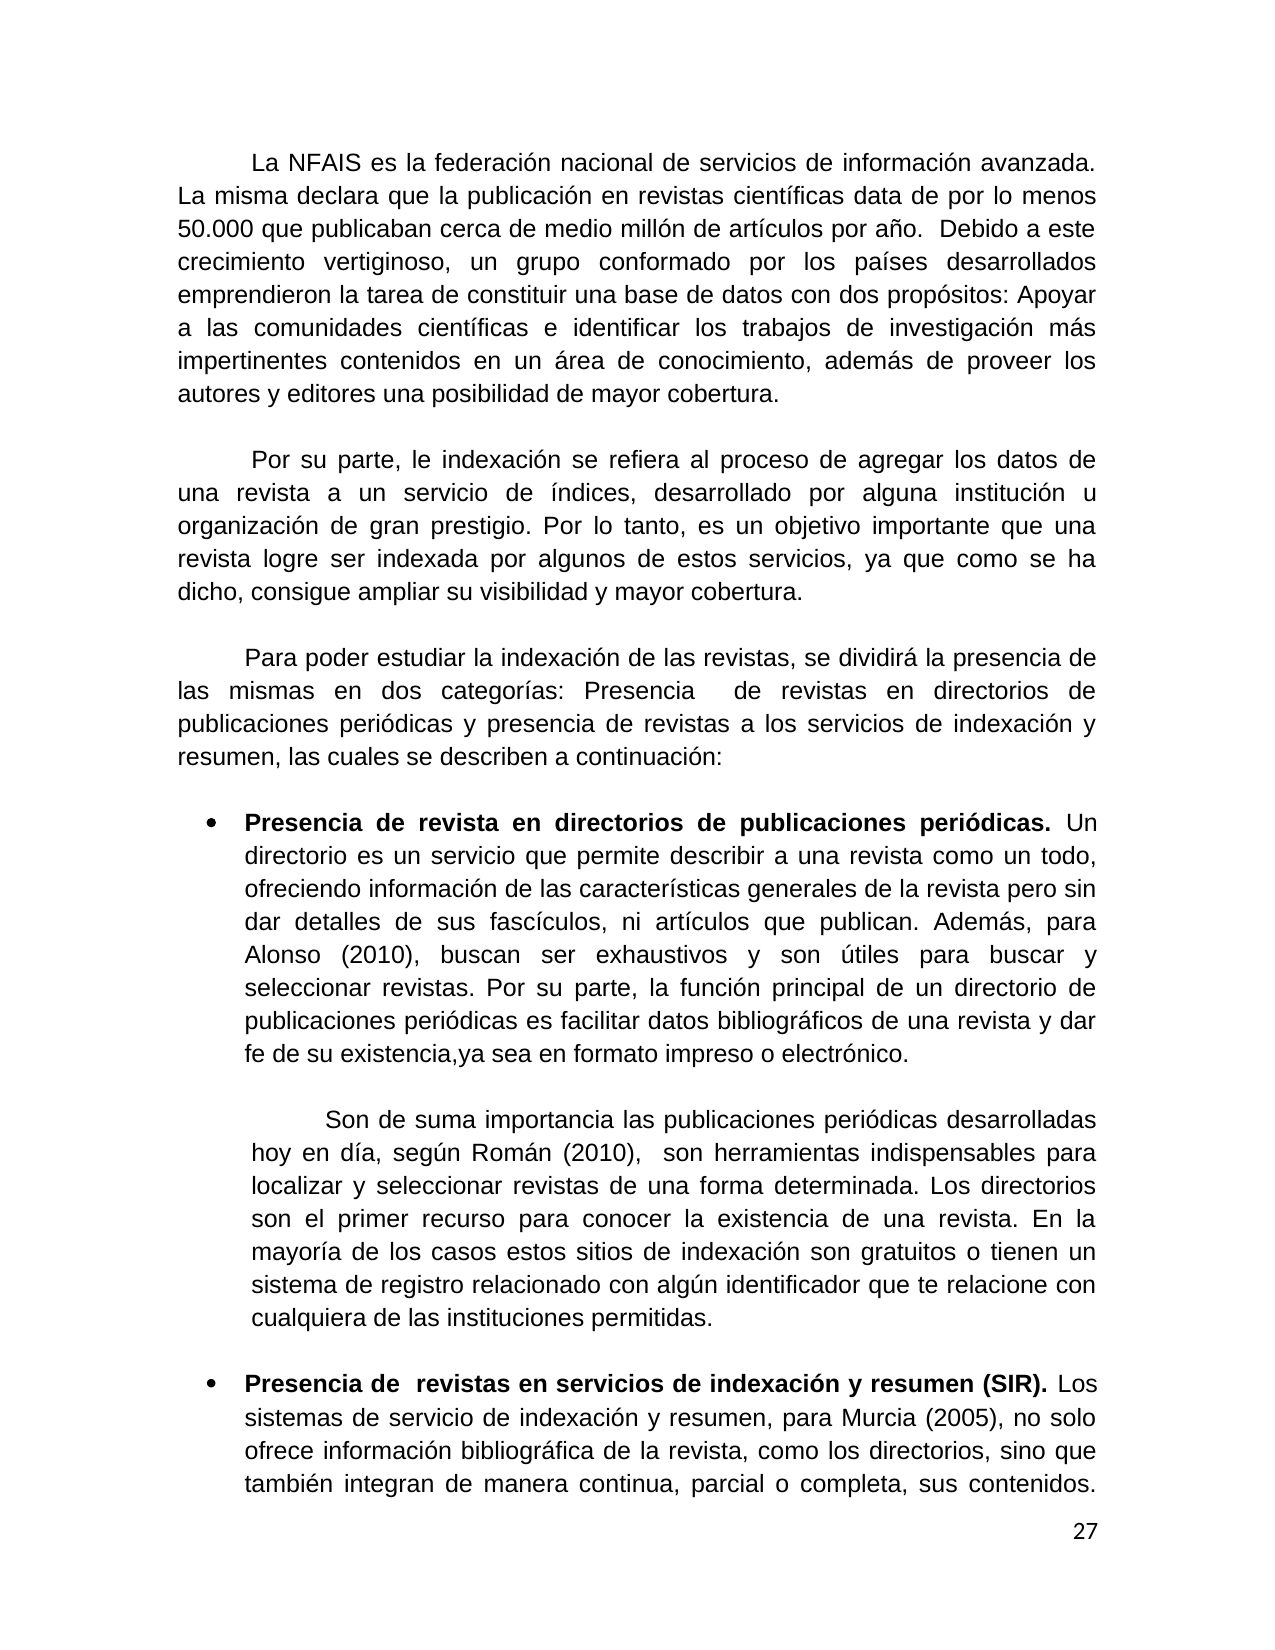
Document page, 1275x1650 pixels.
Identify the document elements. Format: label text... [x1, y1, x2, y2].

text Por su parte, le indexación se refiera al proceso de agregar los datos de una revista a un servicio de índices, desarrollado por alguna institución u organización de gran prestigio. Por lo tanto, es un objetivo importante que una revista logre ser indexada por algunos de estos servicios, ya que como se ha dicho, consigue ampliar su visibilidad y mayor cobertura. [177, 445, 1098, 606]
text Para poder estudiar la indexación de las revistas, se dividirá la presencia de las mismas en dos categorías: Presencia de revistas en directorios de publicaciones periódicas y presencia de revistas a los servicios de indexación y resumen, las cuales se describen a continuación: [177, 643, 1098, 771]
list Son de suma importancia las publicaciones periódicas desarrolladas hoy en día, según Román (2010), son herramientas indispensables para localizar y seleccionar revistas de una forma determinada. Los directorios son el primer recurso para conocer la existencia de una revista. En la mayoría de los casos estos sitios de indexación son gratuitos o tienen un sistema de registro relacionado con algún identificador que te relacione con cualquiera de las instituciones permitidas. [251, 1105, 1098, 1332]
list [207, 1369, 1098, 1497]
list Presencia de revista en directorios de publicaciones periódicas. Un directorio es un servicio que permite describir a una revista como un todo, ofreciendo información de las características generales de la revista pero sin dar detalles de sus fascículos, ni artículos que publican. Además, para Alonso (2010), buscan ser exhaustivos y son útiles para buscar y seleccionar revistas. Por su parte, la función principal de un directorio de publicaciones periódicas es facilitar datos bibliográficos de una revista y dar fe de su existencia,ya sea en formato impreso o electrónico. [207, 808, 1098, 1068]
text La NFAIS es la federación nacional de servicios de información avanzada. La misma declara que la publicación en revistas científicas data de por lo menos 50.000 que publicaban cerca de medio millón de artículos por año. Debido a este crecimiento vertiginoso, un grupo conformado por los países desarrollados emprendieron la tarea de constituir una base de datos con dos propósitos: Apoyar a las comunidades científicas e identificar los trabajos de investigación más impertinentes contenidos en un área de conocimiento, además de proveer los autores y editores una posibilidad de mayor cobertura. [177, 148, 1098, 407]
